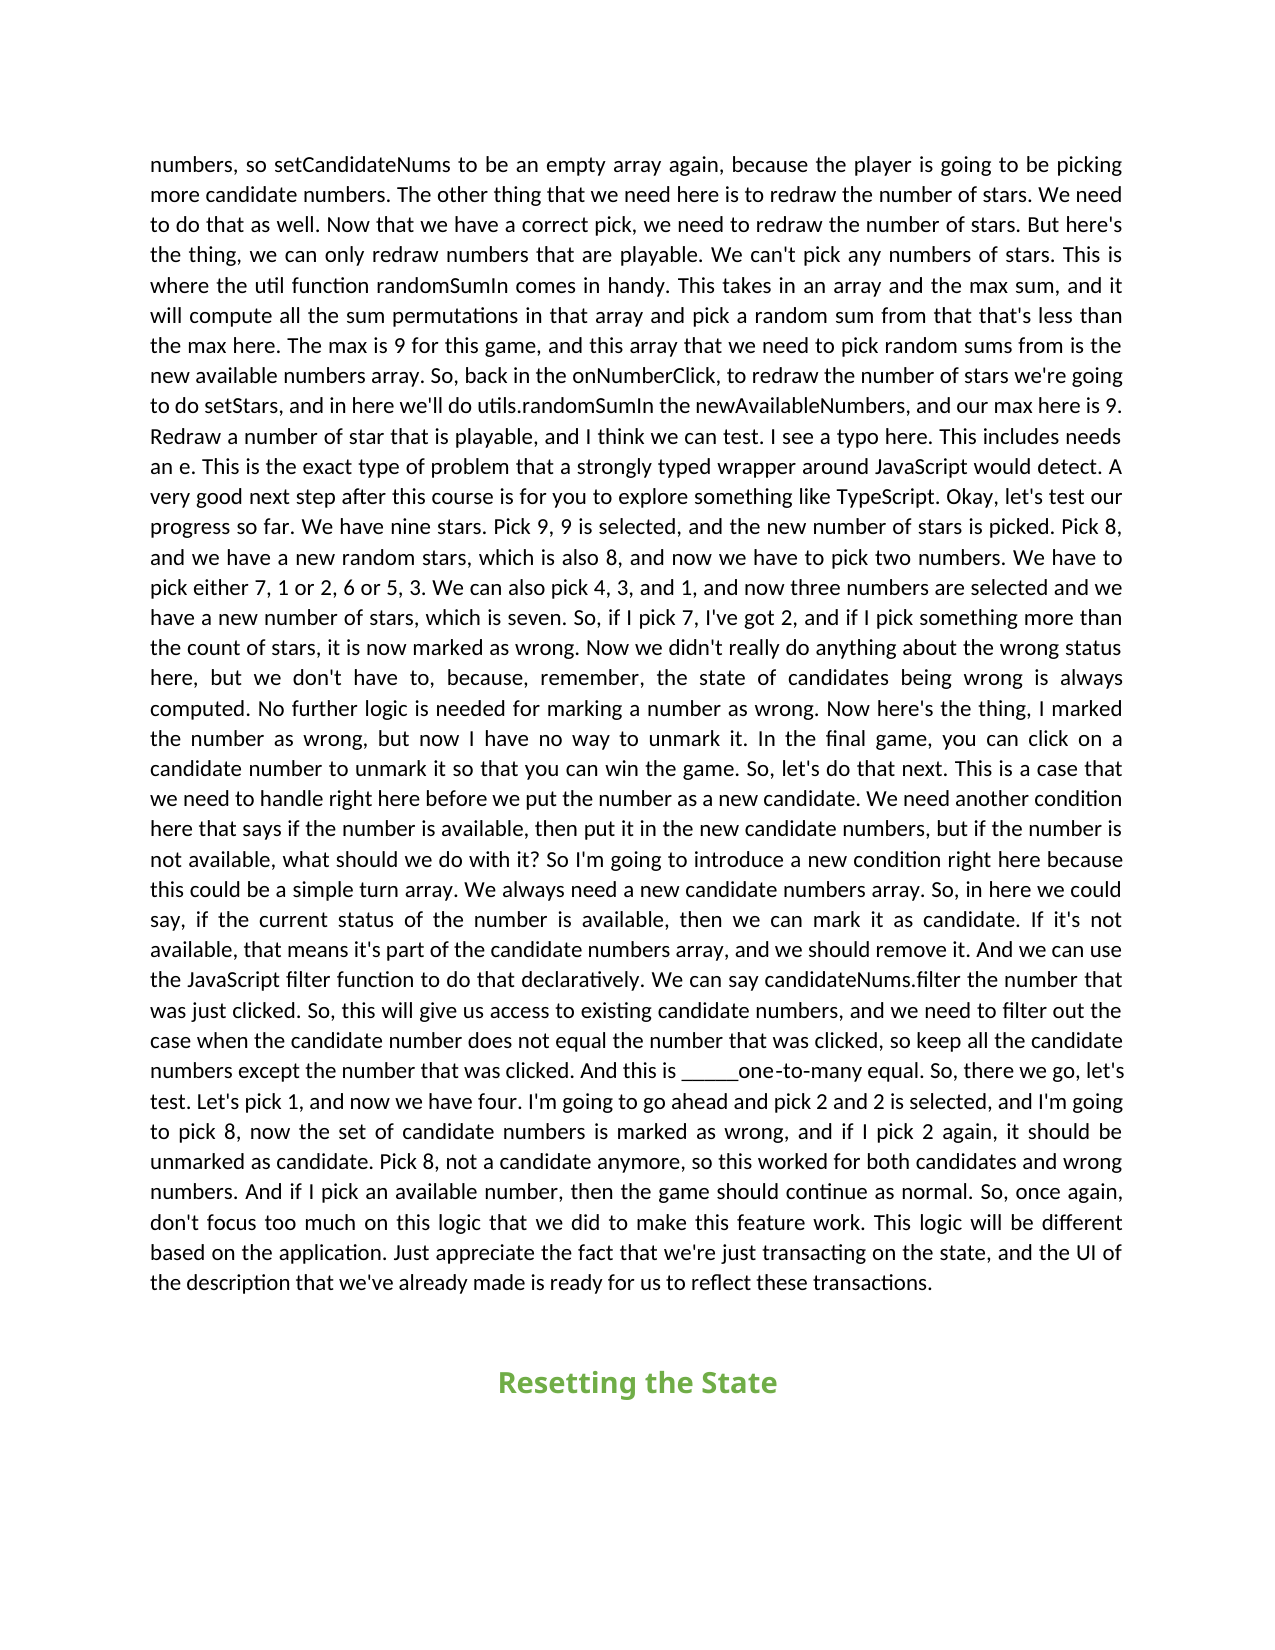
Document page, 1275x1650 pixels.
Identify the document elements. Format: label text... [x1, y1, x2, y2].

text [150, 150, 1125, 1296]
subtitle Resetting the State [150, 1362, 1125, 1402]
